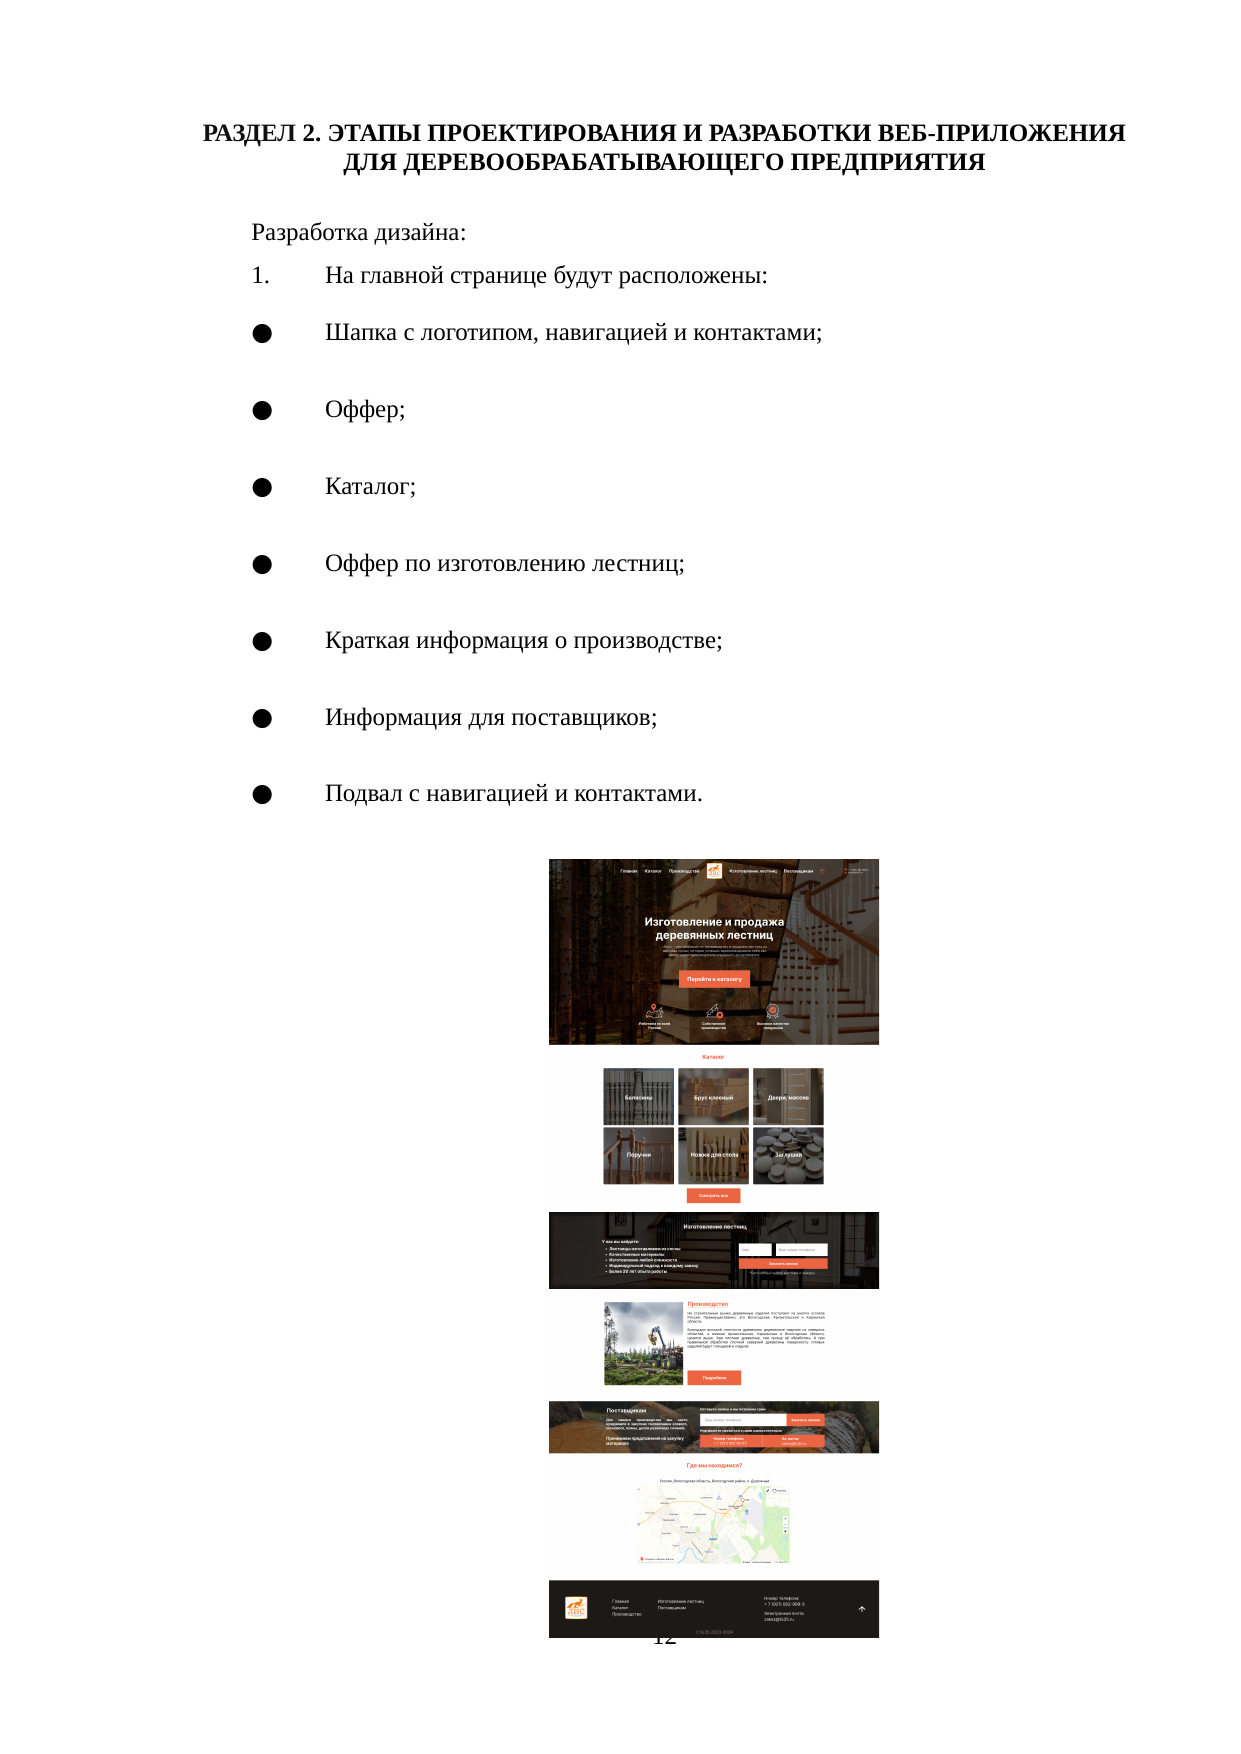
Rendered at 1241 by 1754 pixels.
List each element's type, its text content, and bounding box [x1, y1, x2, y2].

picture [549, 859, 880, 1638]
list Каталог; [177, 457, 1152, 508]
list Шапка с логотипом, навигацией и контактами; [177, 303, 1152, 355]
text РАЗДЕЛ 2. ЭТАПЫ ПРОЕКТИРОВАНИЯ И РАЗРАБОТКИ ВЕБ-ПРИЛОЖЕНИЯ ДЛЯ ДЕРЕВООБРАБАТЫВАЮЩЕГО ПРЕДПРИЯТИЯ [177, 118, 1152, 176]
list На главной странице будут расположены: [177, 260, 1152, 289]
list Оффер; [177, 380, 1152, 432]
list Оффер по изготовлению лестниц; [177, 534, 1152, 585]
list Информация для поставщиков; [177, 688, 1152, 739]
list Краткая информация о производстве; [177, 611, 1152, 662]
list Подвал с навигацией и контактами. [177, 765, 1152, 816]
text Разработка дизайна: [177, 217, 1152, 246]
